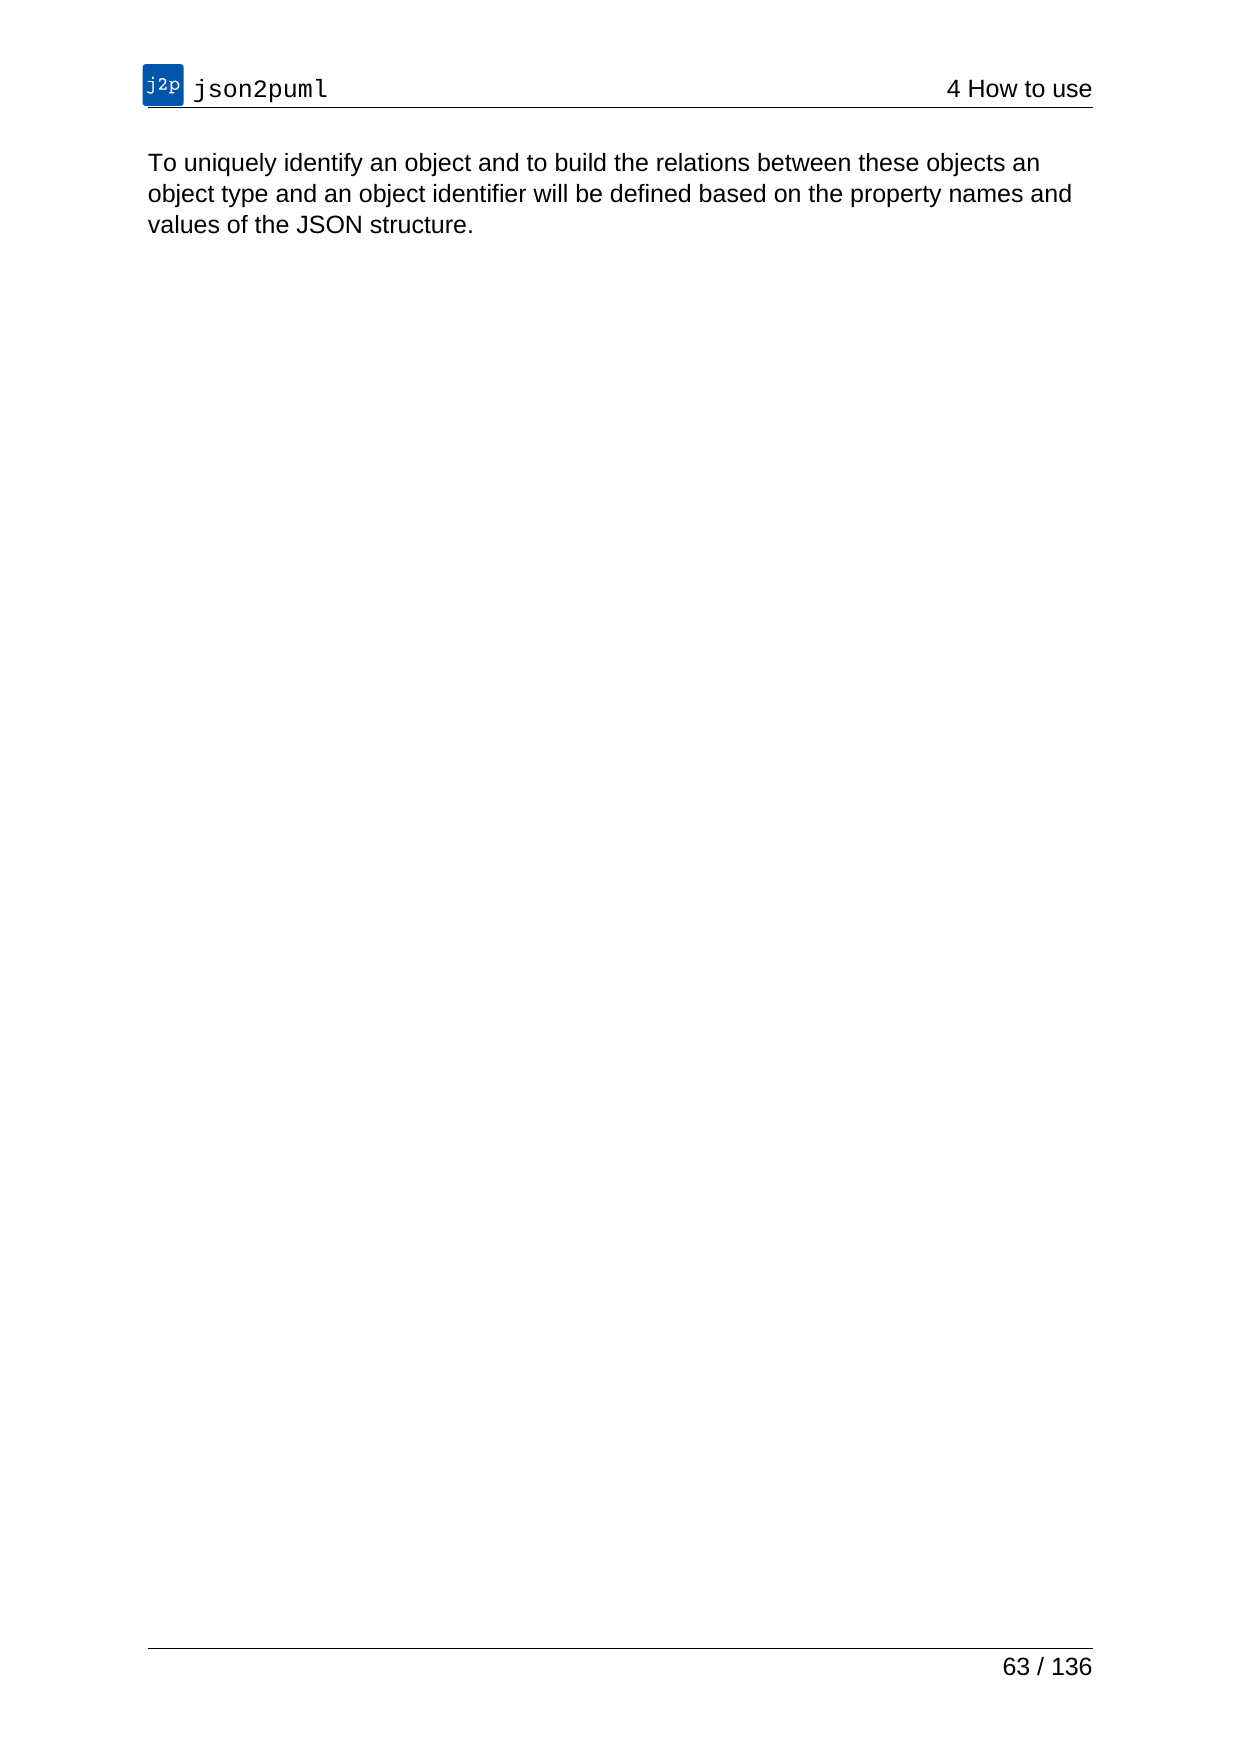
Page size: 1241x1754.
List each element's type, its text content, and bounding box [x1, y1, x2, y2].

picture [142, 64, 184, 106]
text To uniquely identify an object and to build the relations between these objects an object type and an object identifier will be defined based on the property names and values of the JSON structure. [148, 148, 1093, 238]
